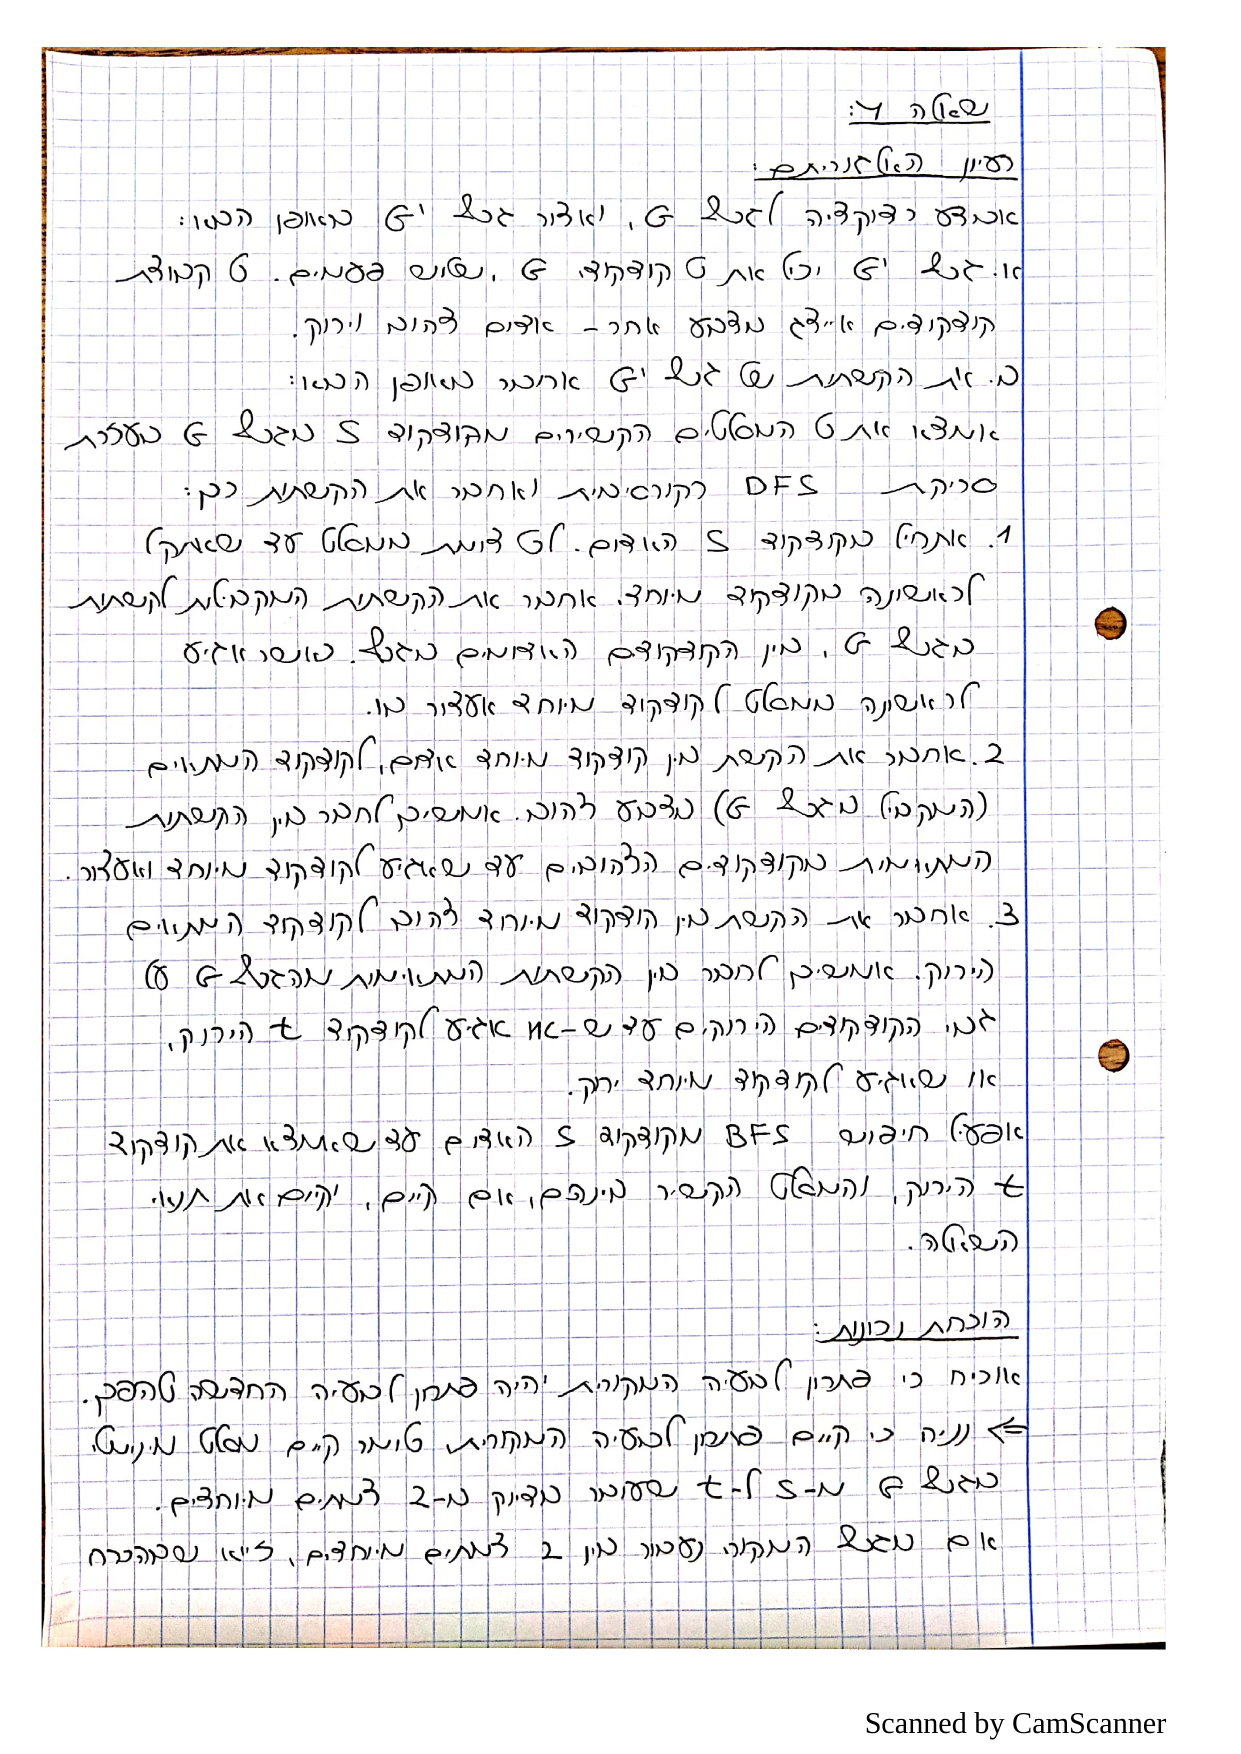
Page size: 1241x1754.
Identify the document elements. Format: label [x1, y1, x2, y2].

picture [41, 47, 1166, 1651]
